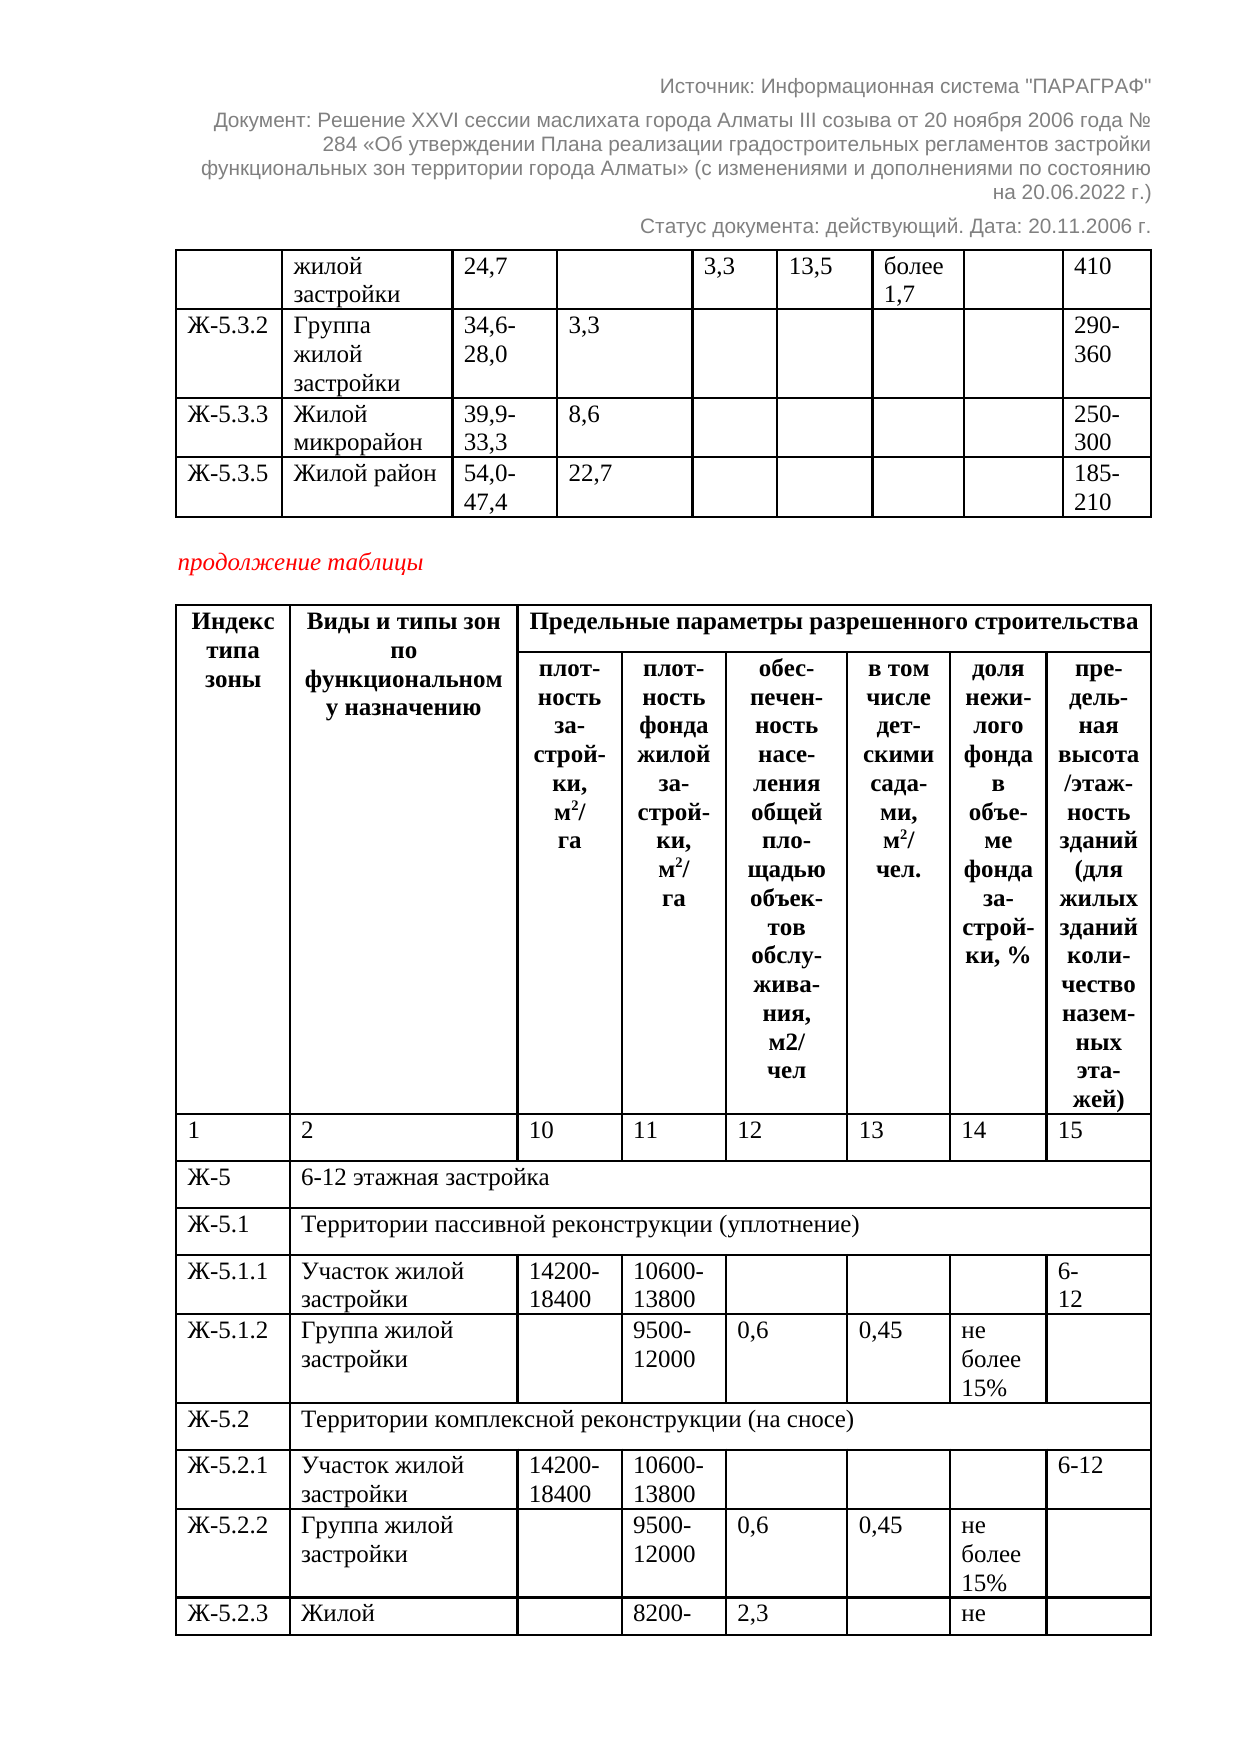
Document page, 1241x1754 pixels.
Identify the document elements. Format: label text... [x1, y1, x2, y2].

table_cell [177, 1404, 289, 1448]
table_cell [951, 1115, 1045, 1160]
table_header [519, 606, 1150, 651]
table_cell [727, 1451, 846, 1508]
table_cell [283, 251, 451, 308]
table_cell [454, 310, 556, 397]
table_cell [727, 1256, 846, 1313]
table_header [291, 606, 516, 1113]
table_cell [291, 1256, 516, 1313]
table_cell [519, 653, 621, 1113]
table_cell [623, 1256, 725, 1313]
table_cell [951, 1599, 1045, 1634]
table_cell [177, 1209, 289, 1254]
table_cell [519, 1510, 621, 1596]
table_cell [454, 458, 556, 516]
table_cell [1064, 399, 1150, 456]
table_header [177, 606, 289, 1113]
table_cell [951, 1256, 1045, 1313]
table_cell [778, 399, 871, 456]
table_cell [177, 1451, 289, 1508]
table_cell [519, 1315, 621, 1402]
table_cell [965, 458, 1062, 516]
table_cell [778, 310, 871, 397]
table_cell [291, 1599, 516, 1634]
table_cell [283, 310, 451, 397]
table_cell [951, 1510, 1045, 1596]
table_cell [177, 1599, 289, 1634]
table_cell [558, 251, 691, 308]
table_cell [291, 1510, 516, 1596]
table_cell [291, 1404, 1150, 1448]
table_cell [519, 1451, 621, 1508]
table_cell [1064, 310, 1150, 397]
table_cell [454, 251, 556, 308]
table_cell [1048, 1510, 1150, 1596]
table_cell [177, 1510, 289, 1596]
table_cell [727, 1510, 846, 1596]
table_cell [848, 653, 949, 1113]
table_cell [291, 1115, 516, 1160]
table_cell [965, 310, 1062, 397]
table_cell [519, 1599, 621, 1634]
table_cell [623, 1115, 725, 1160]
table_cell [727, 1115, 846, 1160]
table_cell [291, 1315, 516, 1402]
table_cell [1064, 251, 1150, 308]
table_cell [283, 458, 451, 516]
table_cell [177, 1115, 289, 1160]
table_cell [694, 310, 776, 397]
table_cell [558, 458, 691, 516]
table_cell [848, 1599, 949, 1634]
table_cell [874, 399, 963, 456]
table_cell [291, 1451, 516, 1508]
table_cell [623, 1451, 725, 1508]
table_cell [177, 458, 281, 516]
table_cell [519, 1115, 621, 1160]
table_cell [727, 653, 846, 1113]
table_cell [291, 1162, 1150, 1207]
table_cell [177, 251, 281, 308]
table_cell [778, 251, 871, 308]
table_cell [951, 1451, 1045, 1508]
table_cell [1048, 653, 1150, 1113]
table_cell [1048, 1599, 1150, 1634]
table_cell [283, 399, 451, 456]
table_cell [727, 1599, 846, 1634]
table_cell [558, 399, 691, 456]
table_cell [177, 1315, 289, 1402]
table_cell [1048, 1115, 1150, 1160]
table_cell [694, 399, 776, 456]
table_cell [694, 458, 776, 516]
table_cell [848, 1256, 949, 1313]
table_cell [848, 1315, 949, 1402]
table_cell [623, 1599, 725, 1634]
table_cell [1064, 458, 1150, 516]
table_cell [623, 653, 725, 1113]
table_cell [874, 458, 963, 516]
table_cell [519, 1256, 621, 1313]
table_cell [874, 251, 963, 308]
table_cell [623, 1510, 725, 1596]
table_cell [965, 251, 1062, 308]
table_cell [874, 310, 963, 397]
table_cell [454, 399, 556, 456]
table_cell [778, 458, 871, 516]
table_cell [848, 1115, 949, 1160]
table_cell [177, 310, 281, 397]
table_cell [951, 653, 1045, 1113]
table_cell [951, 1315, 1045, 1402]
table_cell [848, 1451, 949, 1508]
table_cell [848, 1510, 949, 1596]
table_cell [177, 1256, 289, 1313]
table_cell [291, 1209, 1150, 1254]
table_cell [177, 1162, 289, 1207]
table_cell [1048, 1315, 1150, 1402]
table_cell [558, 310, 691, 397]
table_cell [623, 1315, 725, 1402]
text продолжение таблицы [177, 547, 1152, 575]
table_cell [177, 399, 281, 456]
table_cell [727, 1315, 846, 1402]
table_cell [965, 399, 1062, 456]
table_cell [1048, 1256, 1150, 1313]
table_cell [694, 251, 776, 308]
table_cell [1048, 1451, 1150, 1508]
